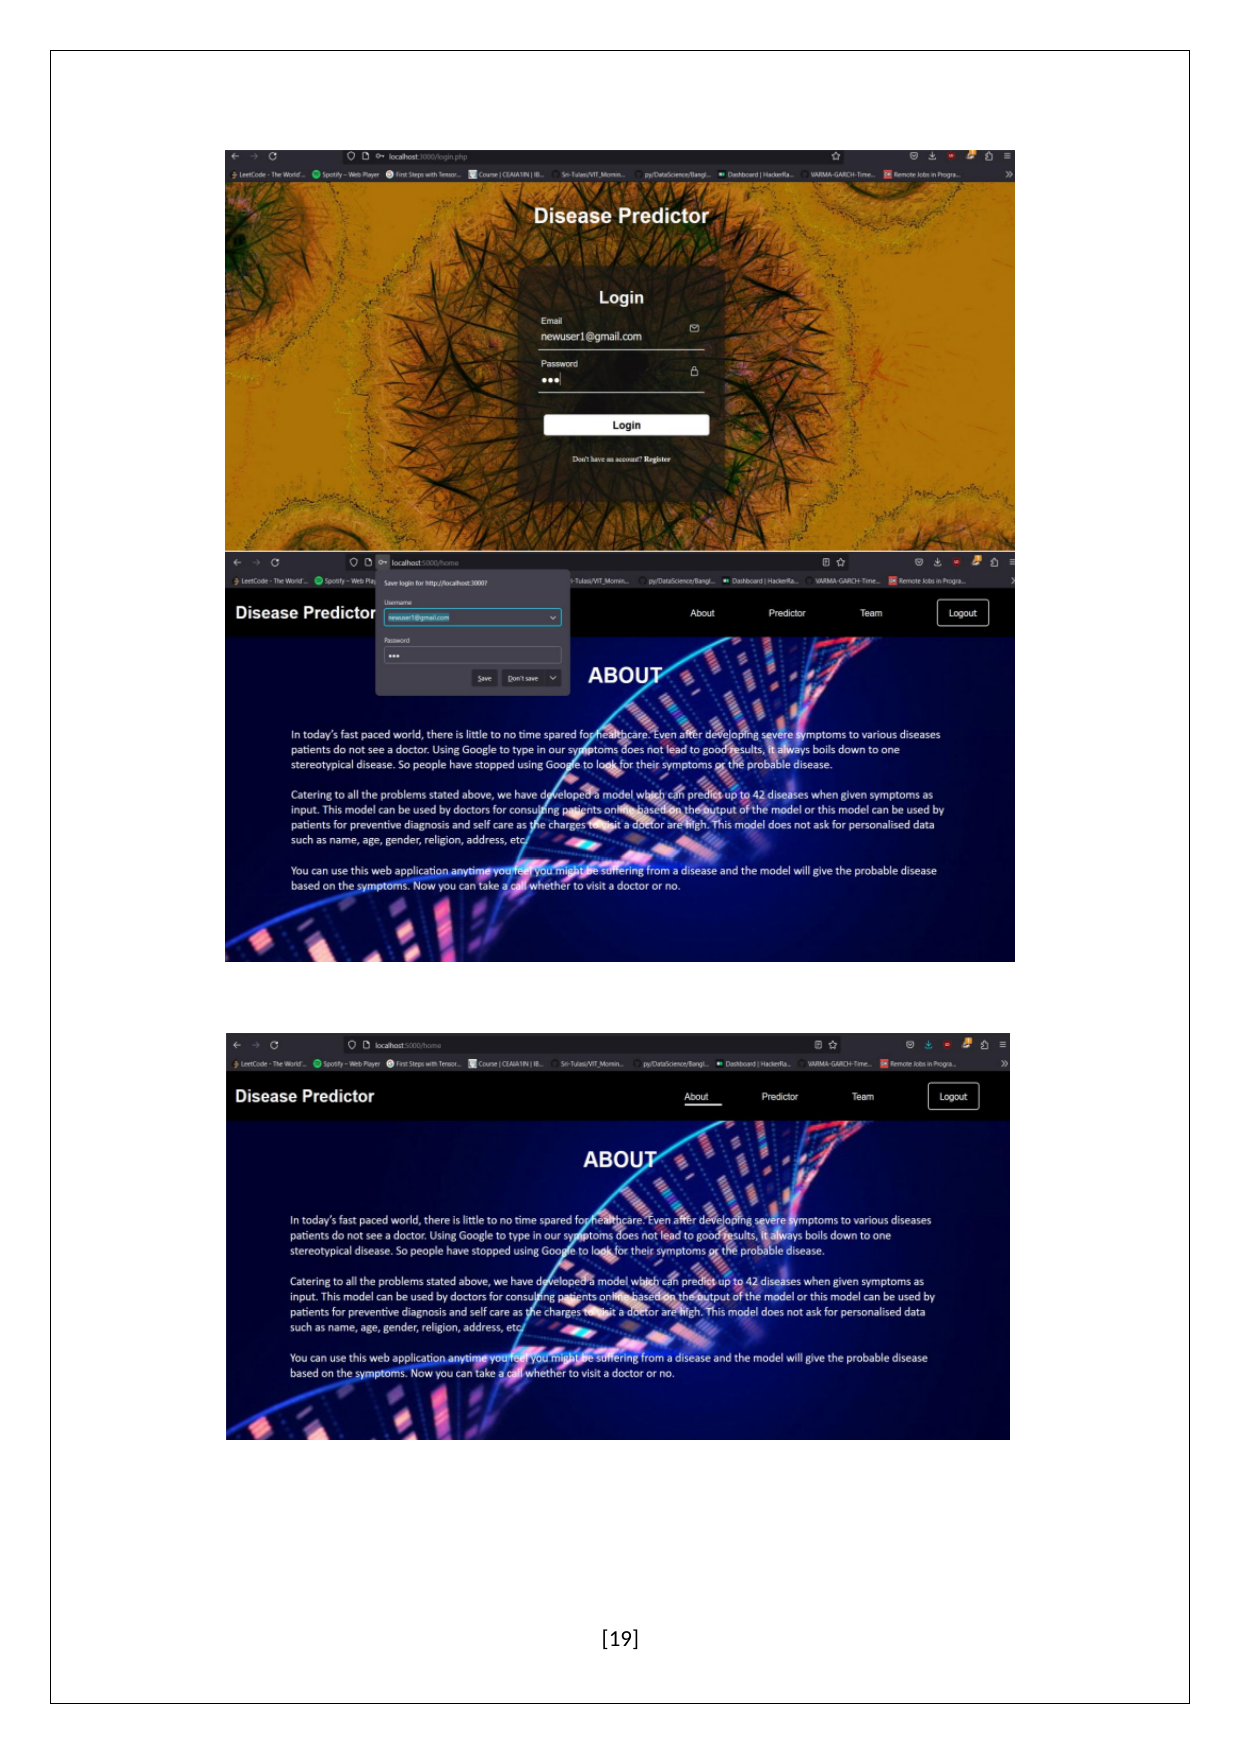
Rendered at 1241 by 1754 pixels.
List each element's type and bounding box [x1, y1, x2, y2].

picture [225, 1032, 1010, 1440]
picture [225, 150, 1015, 962]
